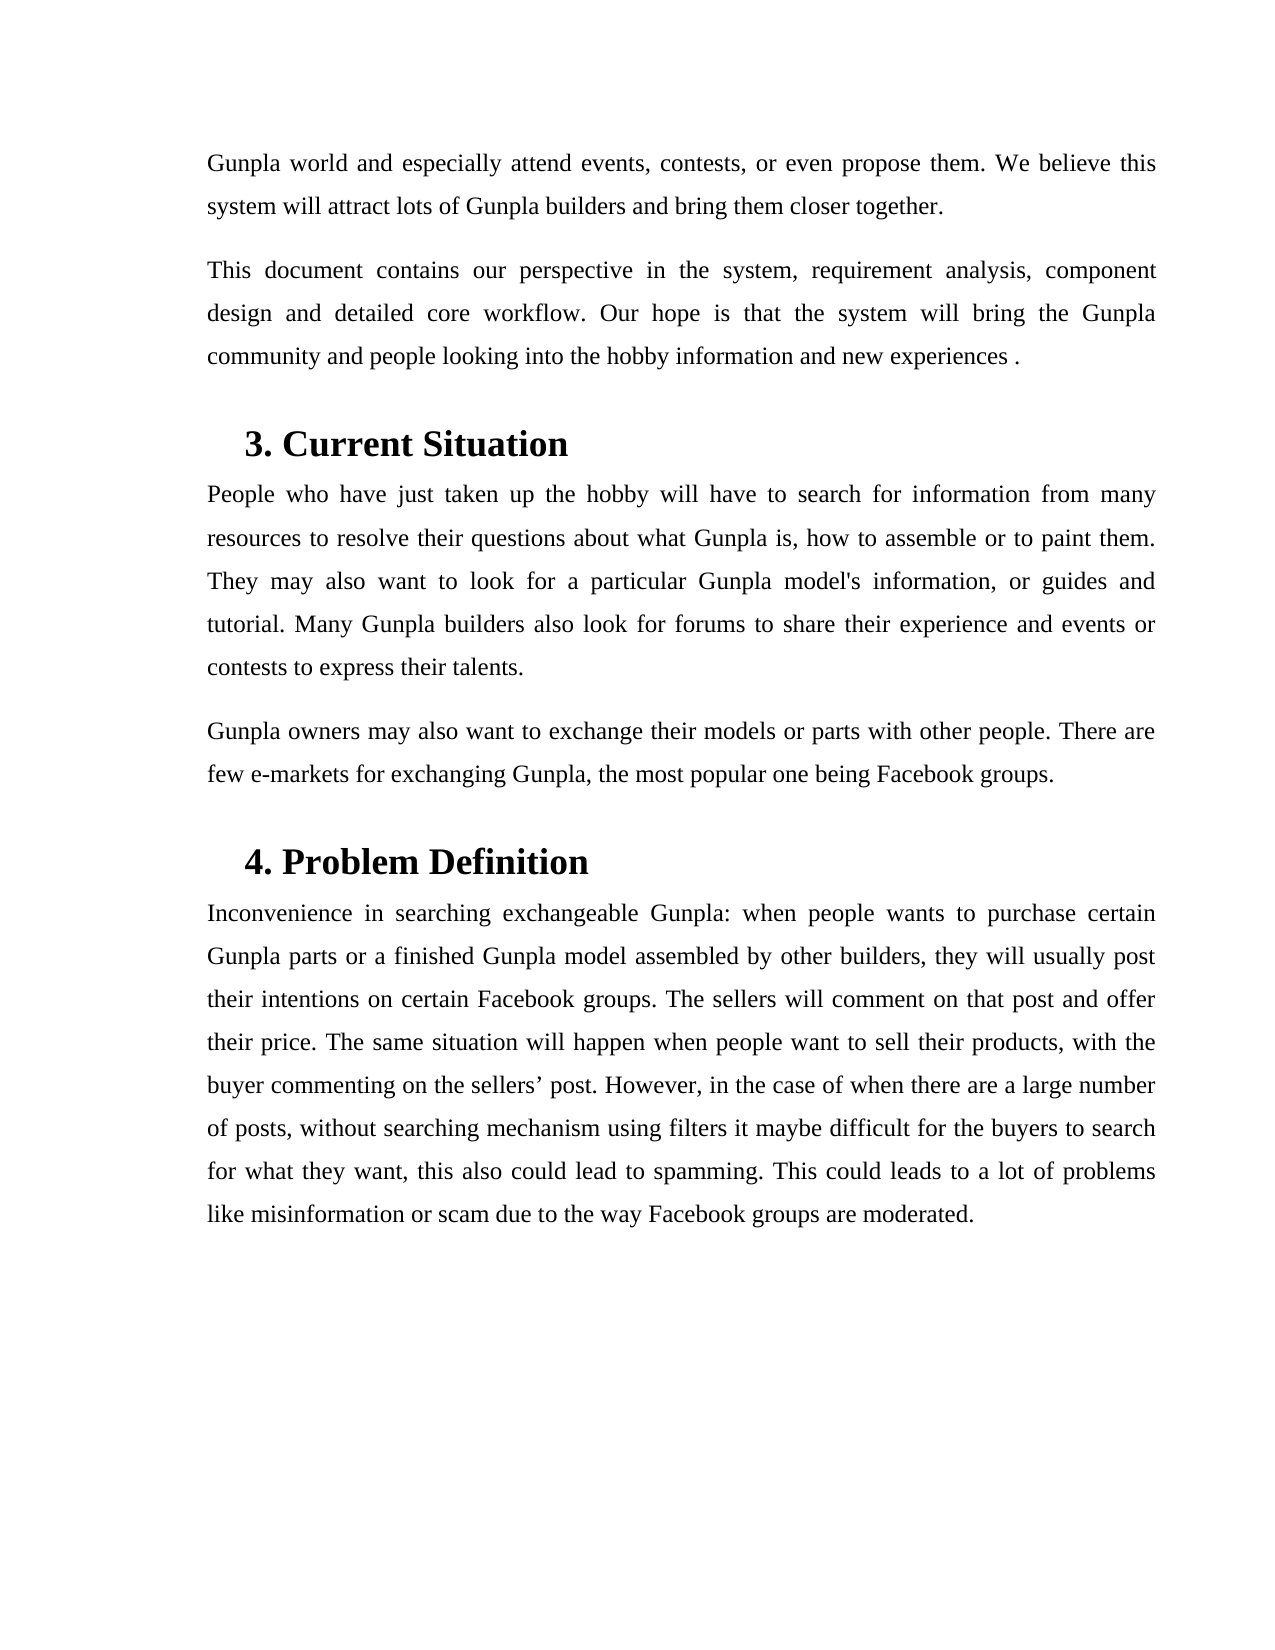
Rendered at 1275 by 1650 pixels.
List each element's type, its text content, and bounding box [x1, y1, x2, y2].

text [207, 148, 1157, 219]
subtitle Problem Definition [244, 840, 1157, 883]
text Inconvenience in searching exchangeable Gunpla: when people wants to purchase certain Gunpla parts or a finished Gunpla model assembled by other builders, they will usually post their intentions on certain Facebook groups. The sellers will comment on that post and offer their price. The same situation will happen when people want to sell their products, with the buyer commenting on the sellers’ post. However, in the case of when there are a large number of posts, without searching mechanism using filters it maybe difficult for the buyers to search for what they want, this also could lead to spamming. This could leads to a lot of problems like misinformation or scam due to the way Facebook groups are moderated. [207, 898, 1157, 1228]
text People who have just taken up the hobby will have to search for information from many resources to resolve their questions about what Gunpla is, how to assemble or to paint them. They may also want to look for a particular Gunpla model's information, or guides and tutorial. Many Gunpla builders also look for forums to share their experience and events or contests to express their talents. [207, 479, 1157, 681]
subtitle Current Situation [244, 422, 1157, 465]
text This document contains our perspective in the system, requirement analysis, component design and detailed core workflow. Our hope is that the system will bring the Gunpla community and people looking into the hobby information and new experiences . [207, 255, 1157, 370]
text Gunpla owners may also want to exchange their models or parts with other people. There are few e-markets for exchanging Gunpla, the most popular one being Facebook groups. [207, 716, 1157, 788]
